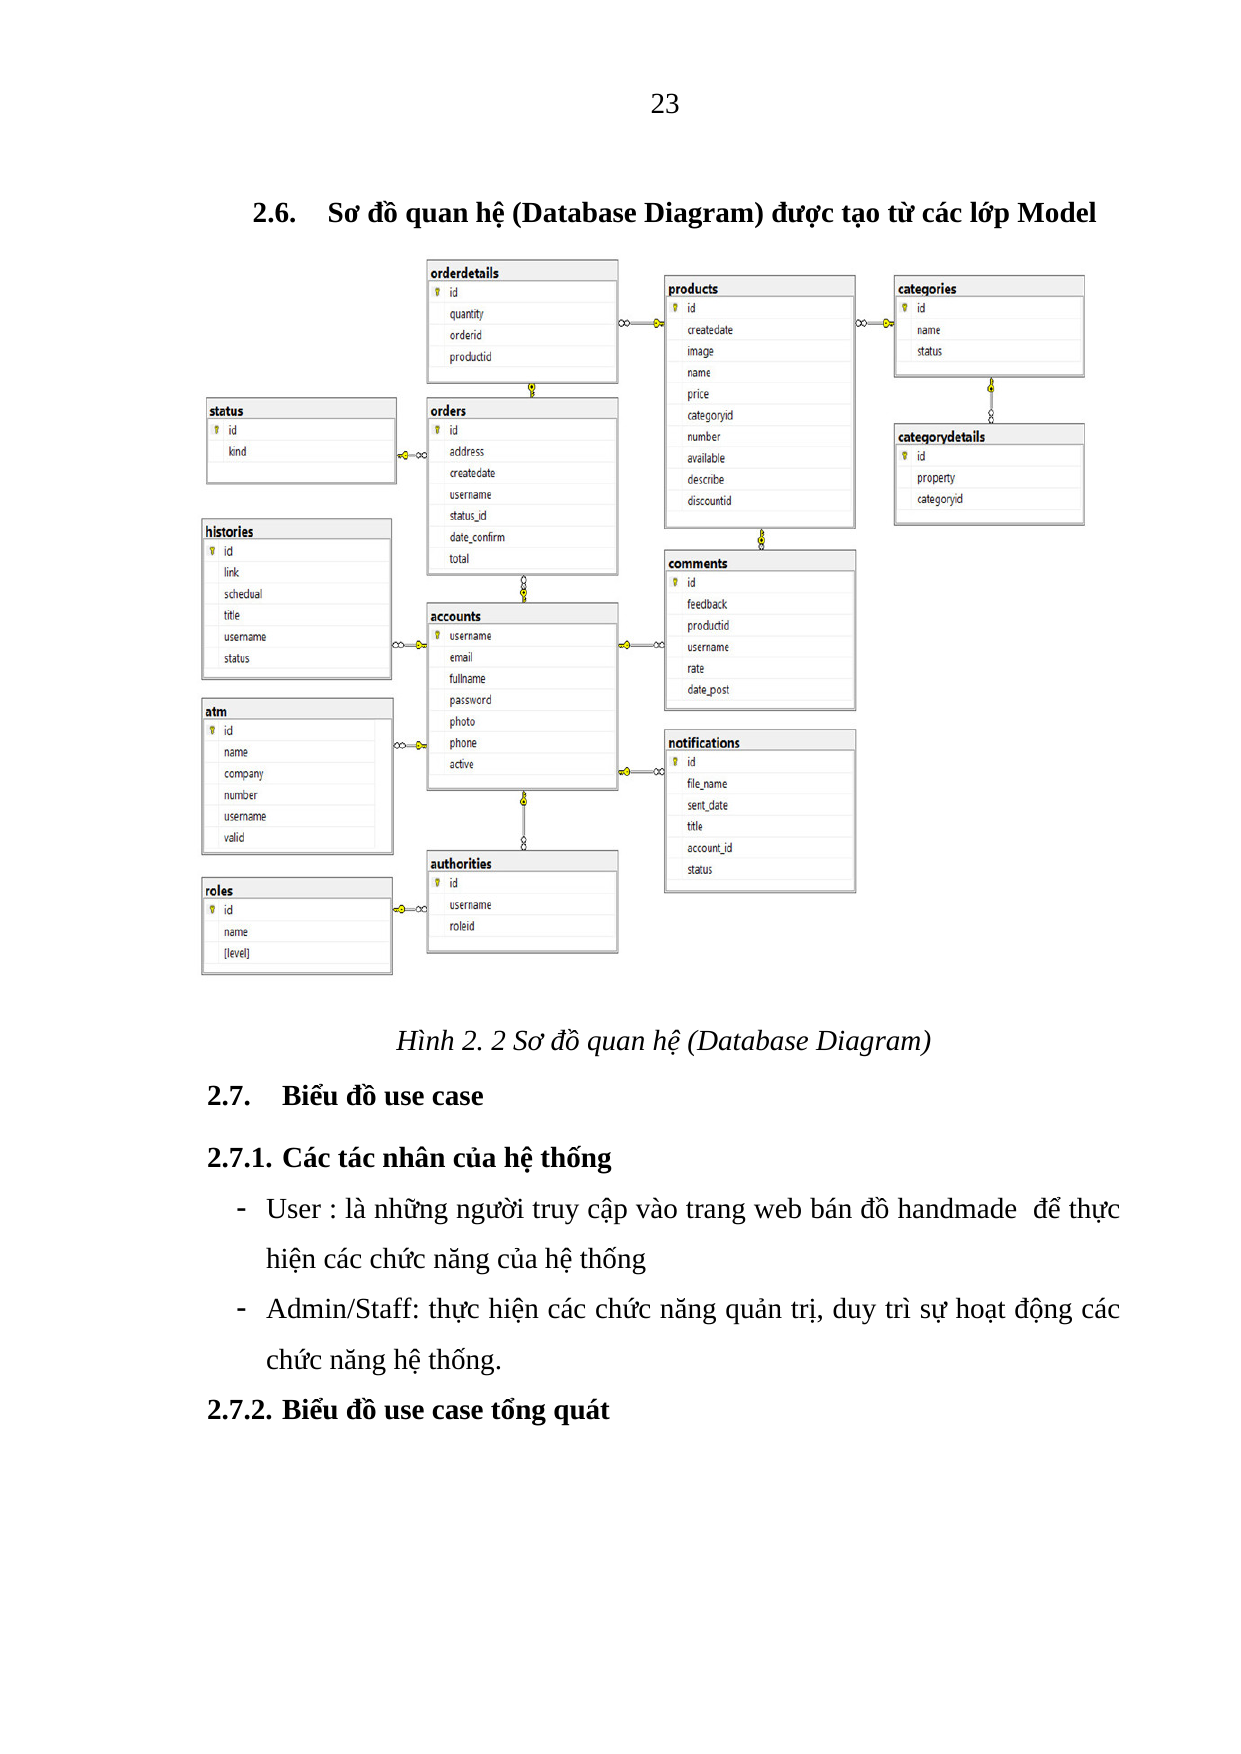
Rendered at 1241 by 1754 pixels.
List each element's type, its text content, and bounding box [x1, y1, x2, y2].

subtitle Biểu đồ use case [207, 1078, 1122, 1111]
subtitle Sơ đồ quan hệ (Database Diagram) được tạo từ các lớp Model [252, 195, 1122, 229]
list User : là những người truy cập vào trang web bán đồ handmade để thực hiện các chức năng của hệ thống [236, 1191, 1122, 1275]
list Biểu đồ use case tổng quát [207, 1392, 1122, 1426]
text Hình 2. 2 Sơ đồ quan hệ (Database Diagram) [207, 1023, 1122, 1057]
list Các tác nhân của hệ thống [207, 1140, 1122, 1174]
picture [180, 247, 1094, 994]
list Admin/Staff: thực hiện các chức năng quản trị, duy trì sự hoạt động các chức năng hệ thống. [236, 1291, 1122, 1375]
